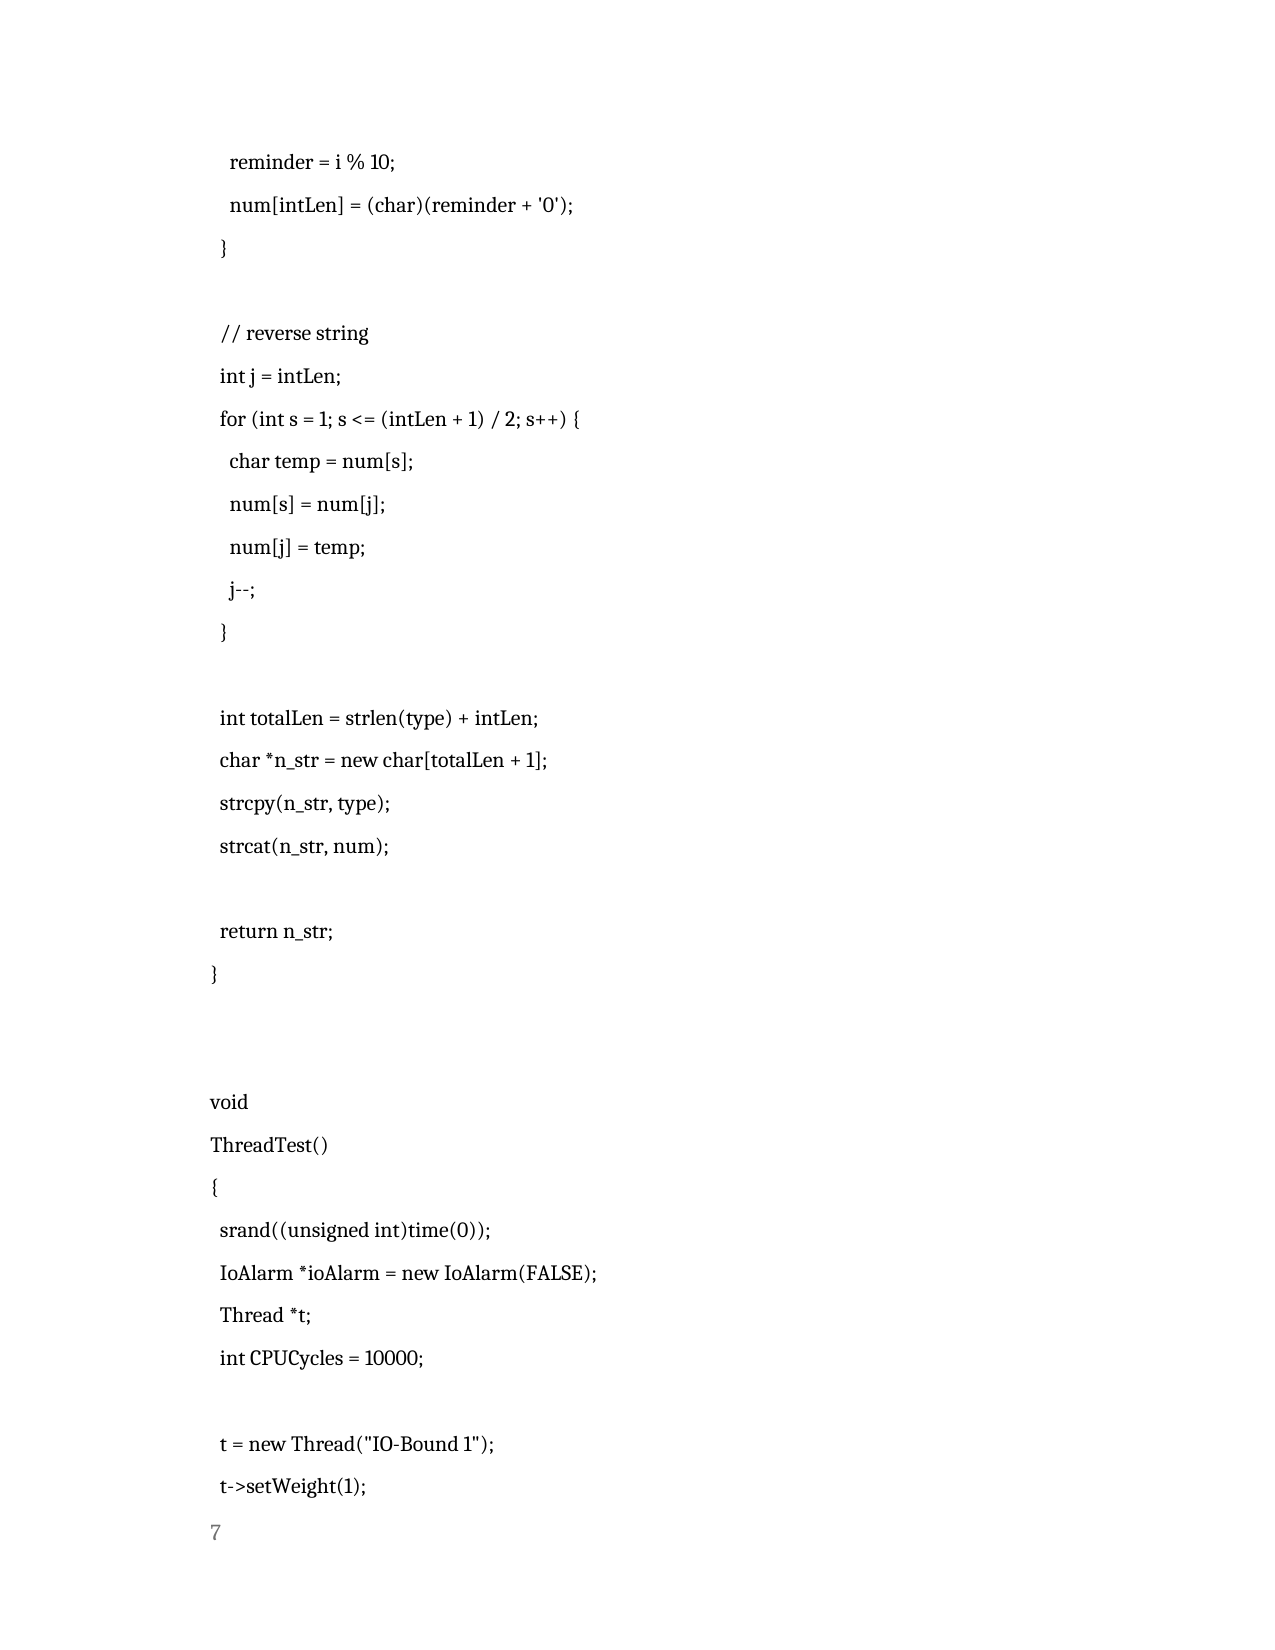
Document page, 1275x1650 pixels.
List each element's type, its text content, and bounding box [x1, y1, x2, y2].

text void [210, 1089, 1103, 1115]
text char temp = num[s]; [210, 449, 1103, 474]
text j--; [210, 577, 1103, 602]
text int j = intLen; [210, 363, 1103, 389]
text int totalLen = strlen(type) + intLen; [210, 705, 1103, 730]
text int CPUCycles = 10000; [210, 1346, 1103, 1371]
text for (int s = 1; s <= (intLen + 1) / 2; s++) { [210, 406, 1103, 431]
text } [210, 961, 1103, 987]
text char *n_str = new char[totalLen + 1]; [210, 748, 1103, 773]
text num[j] = temp; [210, 534, 1103, 559]
text } [210, 620, 1103, 645]
text num[s] = num[j]; [210, 492, 1103, 517]
text Thread *t; [210, 1303, 1103, 1328]
text num[intLen] = (char)(reminder + '0'); [210, 193, 1103, 218]
text ThreadTest() [210, 1132, 1103, 1157]
text srand((unsigned int)time(0)); [210, 1218, 1103, 1243]
text return n_str; [210, 919, 1103, 944]
text } [210, 235, 1103, 261]
text strcpy(n_str, type); [210, 791, 1103, 816]
text // reverse string [210, 321, 1103, 346]
text t = new Thread("IO-Bound 1"); [210, 1431, 1103, 1456]
text { [210, 1175, 1103, 1200]
text reminder = i % 10; [210, 150, 1103, 175]
text strcat(n_str, num); [210, 833, 1103, 858]
text IoAlarm *ioAlarm = new IoAlarm(FALSE); [210, 1260, 1103, 1286]
text t->setWeight(1); [210, 1474, 1103, 1499]
